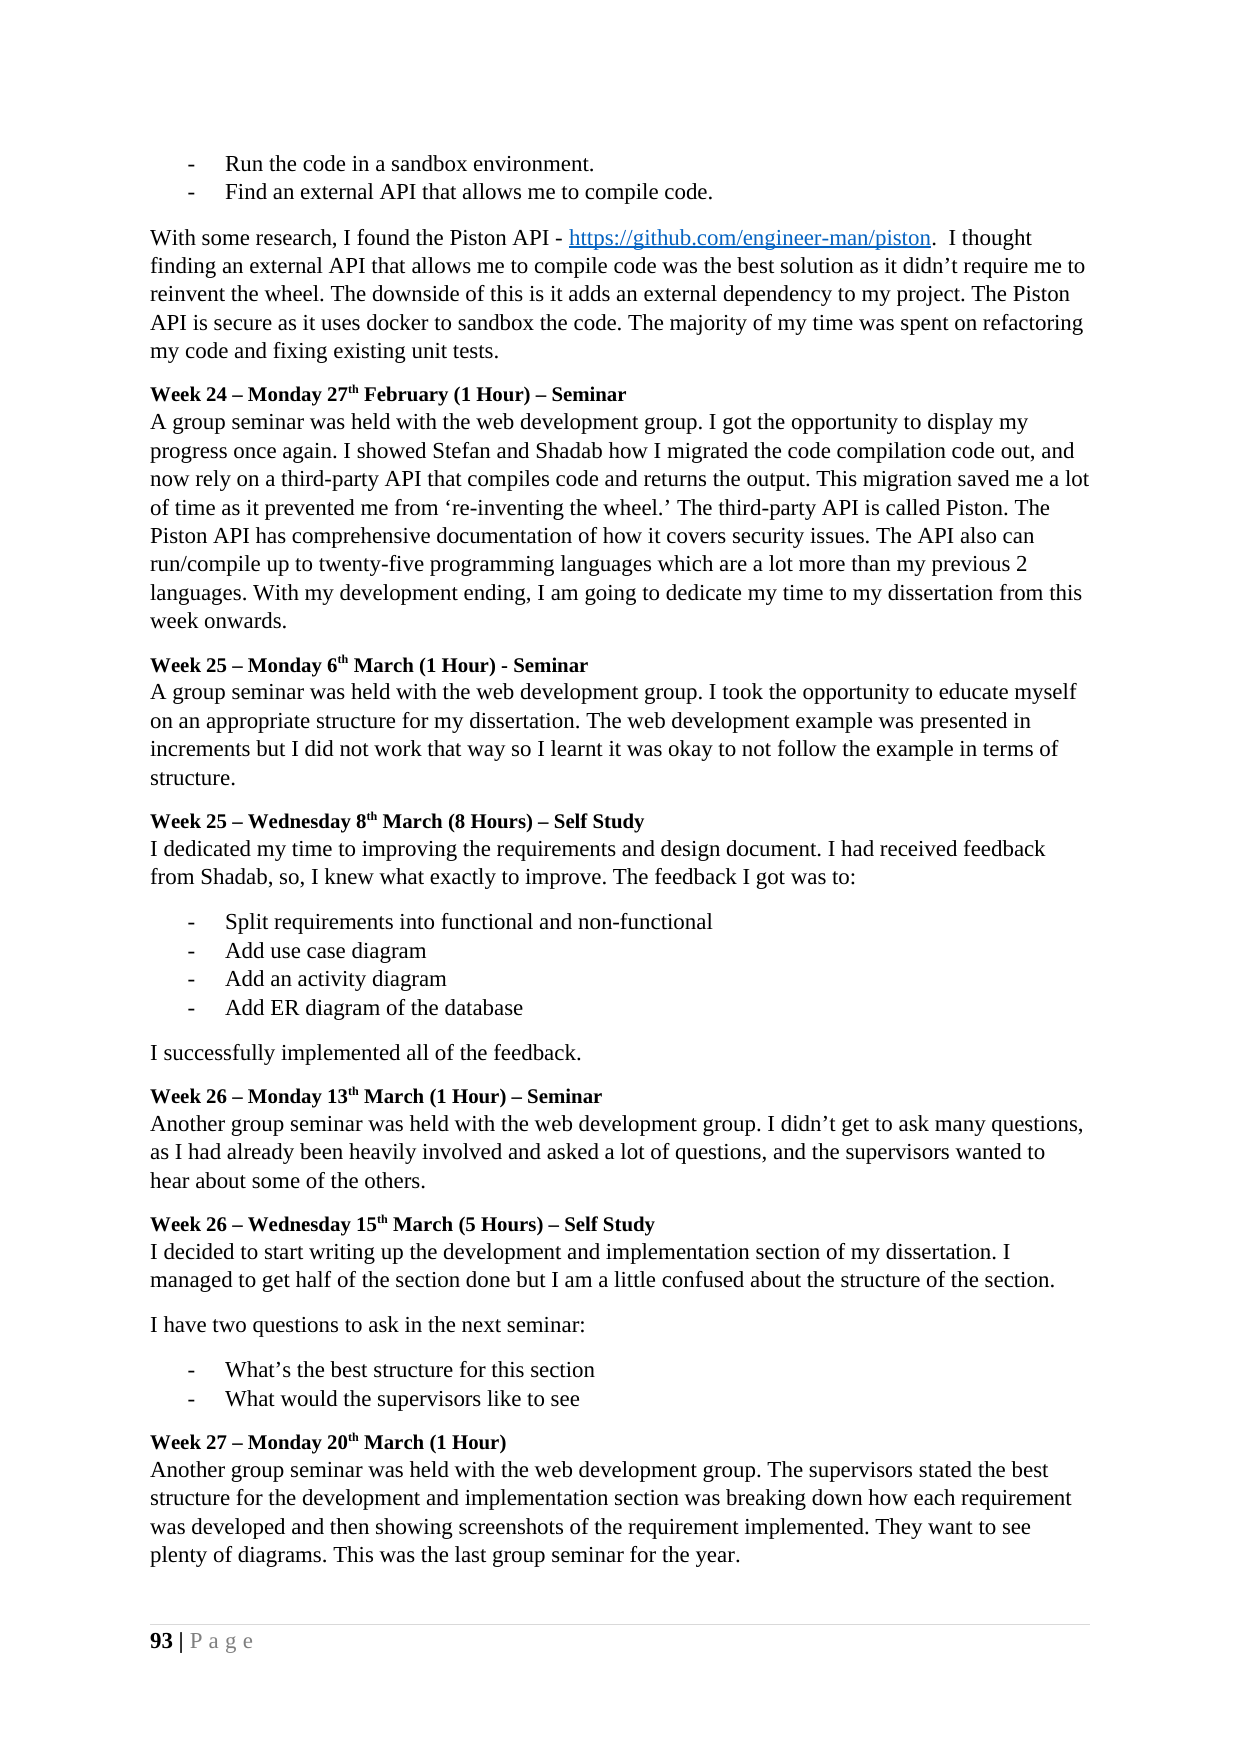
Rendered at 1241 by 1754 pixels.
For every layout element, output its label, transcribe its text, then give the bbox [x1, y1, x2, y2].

list Find an external API that allows me to compile code. [187, 178, 1090, 205]
subtitle Week 26 – Wednesday 15th March (5 Hours) – Self Study [150, 1212, 1090, 1236]
text I decided to start writing up the development and implementation section of my dissertation. I managed to get half of the section done but I am a little confused about the structure of the section. [150, 1238, 1090, 1292]
text I dedicated my time to improving the requirements and design document. I had received feedback from Shadab, so, I knew what exactly to improve. The feedback I got was to: [150, 835, 1090, 889]
list Add an activity diagram [187, 965, 1090, 992]
list Add ER diagram of the database [187, 994, 1090, 1020]
text Another group seminar was held with the web development group. The supervisors stated the best structure for the development and implementation section was breaking down how each requirement was developed and then showing screenshots of the requirement implemented. They want to see plenty of diagrams. This was the last group seminar for the year. [150, 1456, 1090, 1567]
list What would the supervisors like to see [187, 1385, 1090, 1411]
subtitle Week 25 – Wednesday 8th March (8 Hours) – Self Study [150, 809, 1090, 833]
text With some research, I found the Piston API - https://github.com/engineer-man/piston. I thought finding an external API that allows me to compile code was the best solution as it didn’t require me to reinvent the wheel. The downside of this is it adds an external dependency to my project. The Piston API is secure as it uses docker to sandbox the code. The majority of my time was spent on refactoring my code and fixing existing unit tests. [150, 223, 1090, 364]
list What’s the best structure for this section [187, 1356, 1090, 1383]
text Another group seminar was held with the web development group. I didn’t get to ask many questions, as I had already been heavily involved and asked a lot of questions, and the supervisors wanted to hear about some of the others. [150, 1110, 1090, 1193]
subtitle Week 25 – Monday 6th March (1 Hour) - Seminar [150, 652, 1090, 677]
subtitle Week 27 – Monday 20th March (1 Hour) [150, 1430, 1090, 1454]
list Run the code in a sandbox environment. [187, 150, 1090, 176]
text A group seminar was held with the web development group. I took the opportunity to educate myself on an appropriate structure for my dissertation. The web development example was presented in increments but I did not work that way so I learnt it was okay to not follow the example in terms of structure. [150, 678, 1090, 790]
list Add use case diagram [187, 937, 1090, 963]
subtitle Week 26 – Monday 13th March (1 Hour) – Seminar [150, 1084, 1090, 1108]
subtitle Week 24 – Monday 27th February (1 Hour) – Seminar [150, 382, 1090, 406]
list Split requirements into functional and non-functional [187, 908, 1090, 935]
text A group seminar was held with the web development group. I got the opportunity to display my progress once again. I showed Stefan and Shadab how I migrated the code compilation code out, and now rely on a third-party API that compiles code and returns the output. This migration saved me a lot of time as it prevented me from ‘re-inventing the wheel.’ The third-party API is called Piston. The Piston API has comprehensive documentation of how it covers security issues. The API also can run/compile up to twenty-five programming languages which are a lot more than my previous 2 languages. With my development ending, I am going to dedicate my time to my dissertation from this week onwards. [150, 408, 1090, 634]
text I have two questions to ask in the next seminar: [150, 1311, 1090, 1338]
text I successfully implemented all of the feedback. [150, 1039, 1090, 1065]
